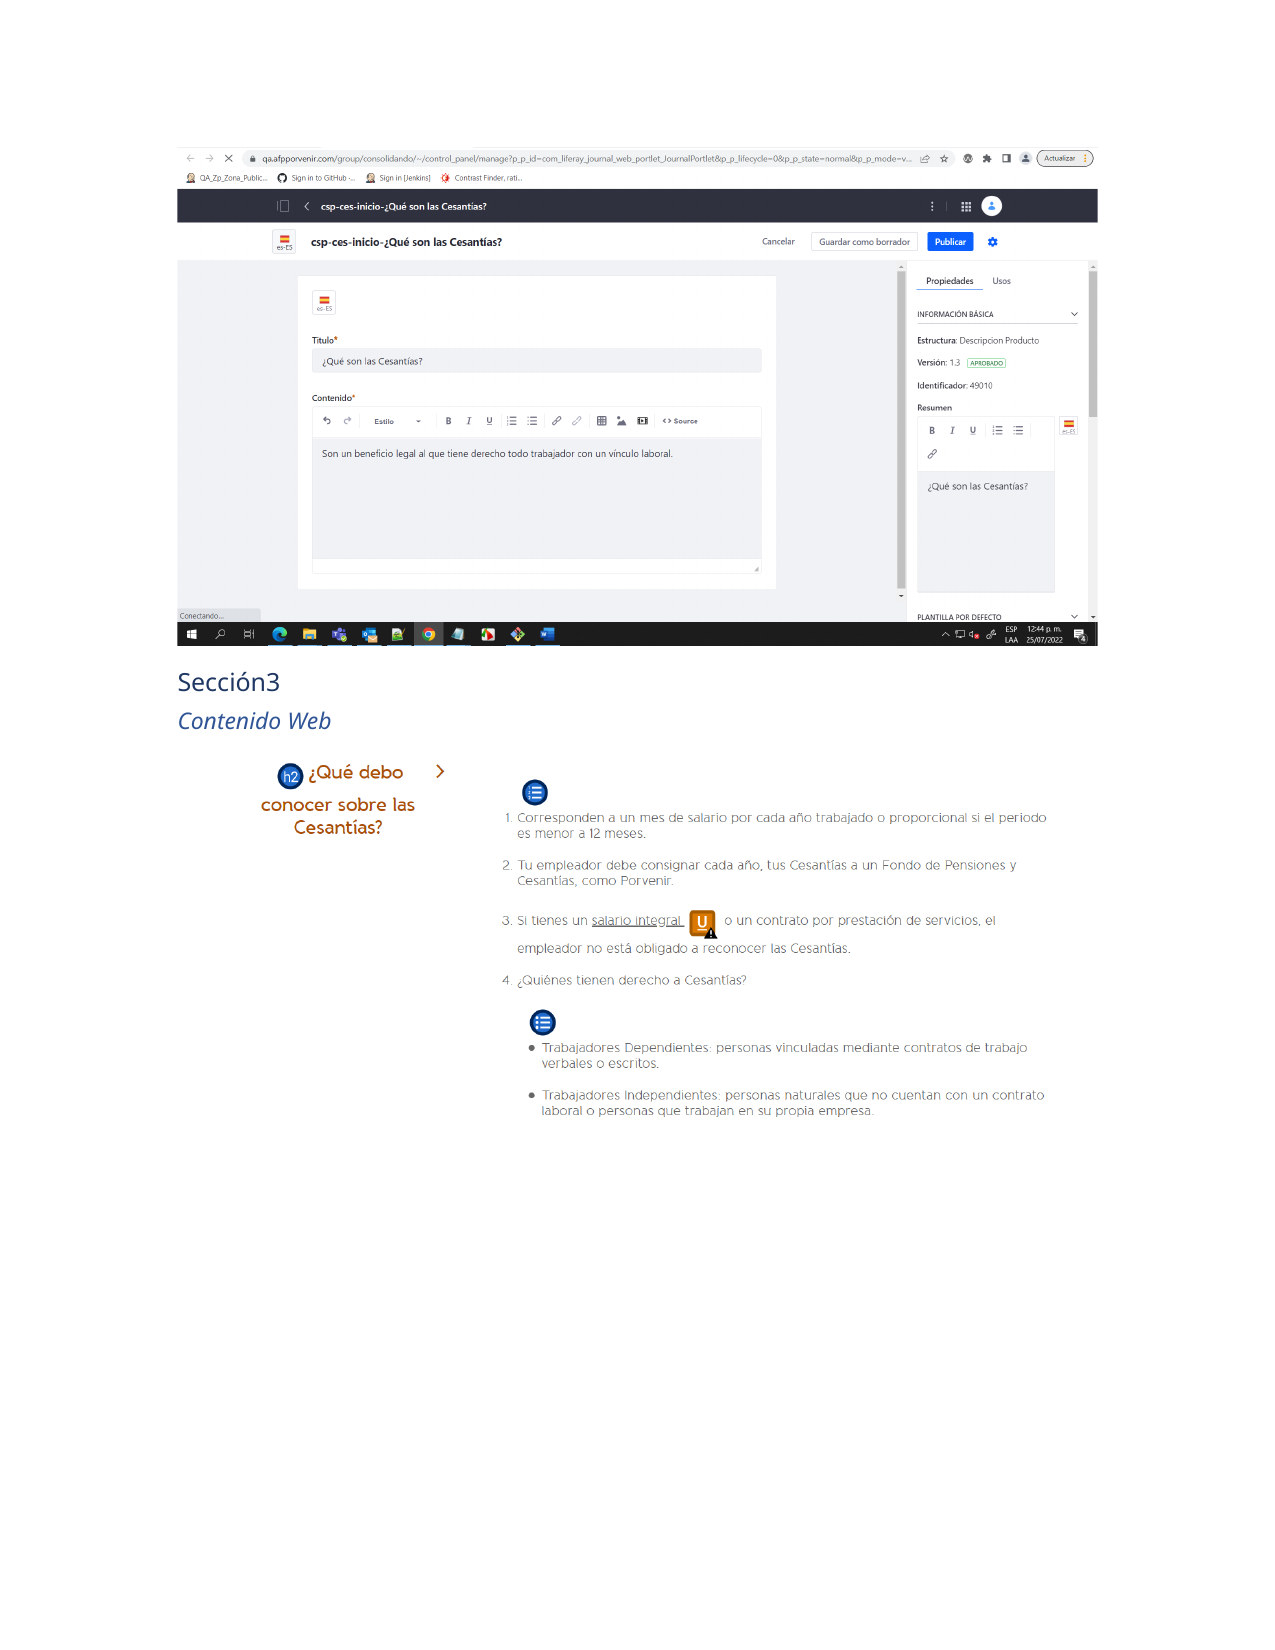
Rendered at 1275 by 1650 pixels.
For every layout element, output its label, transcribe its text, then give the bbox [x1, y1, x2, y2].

subtitle Sección3 [177, 664, 1098, 698]
picture [177, 738, 1098, 1135]
picture [177, 147, 1098, 646]
subtitle Contenido Web [177, 705, 1098, 736]
